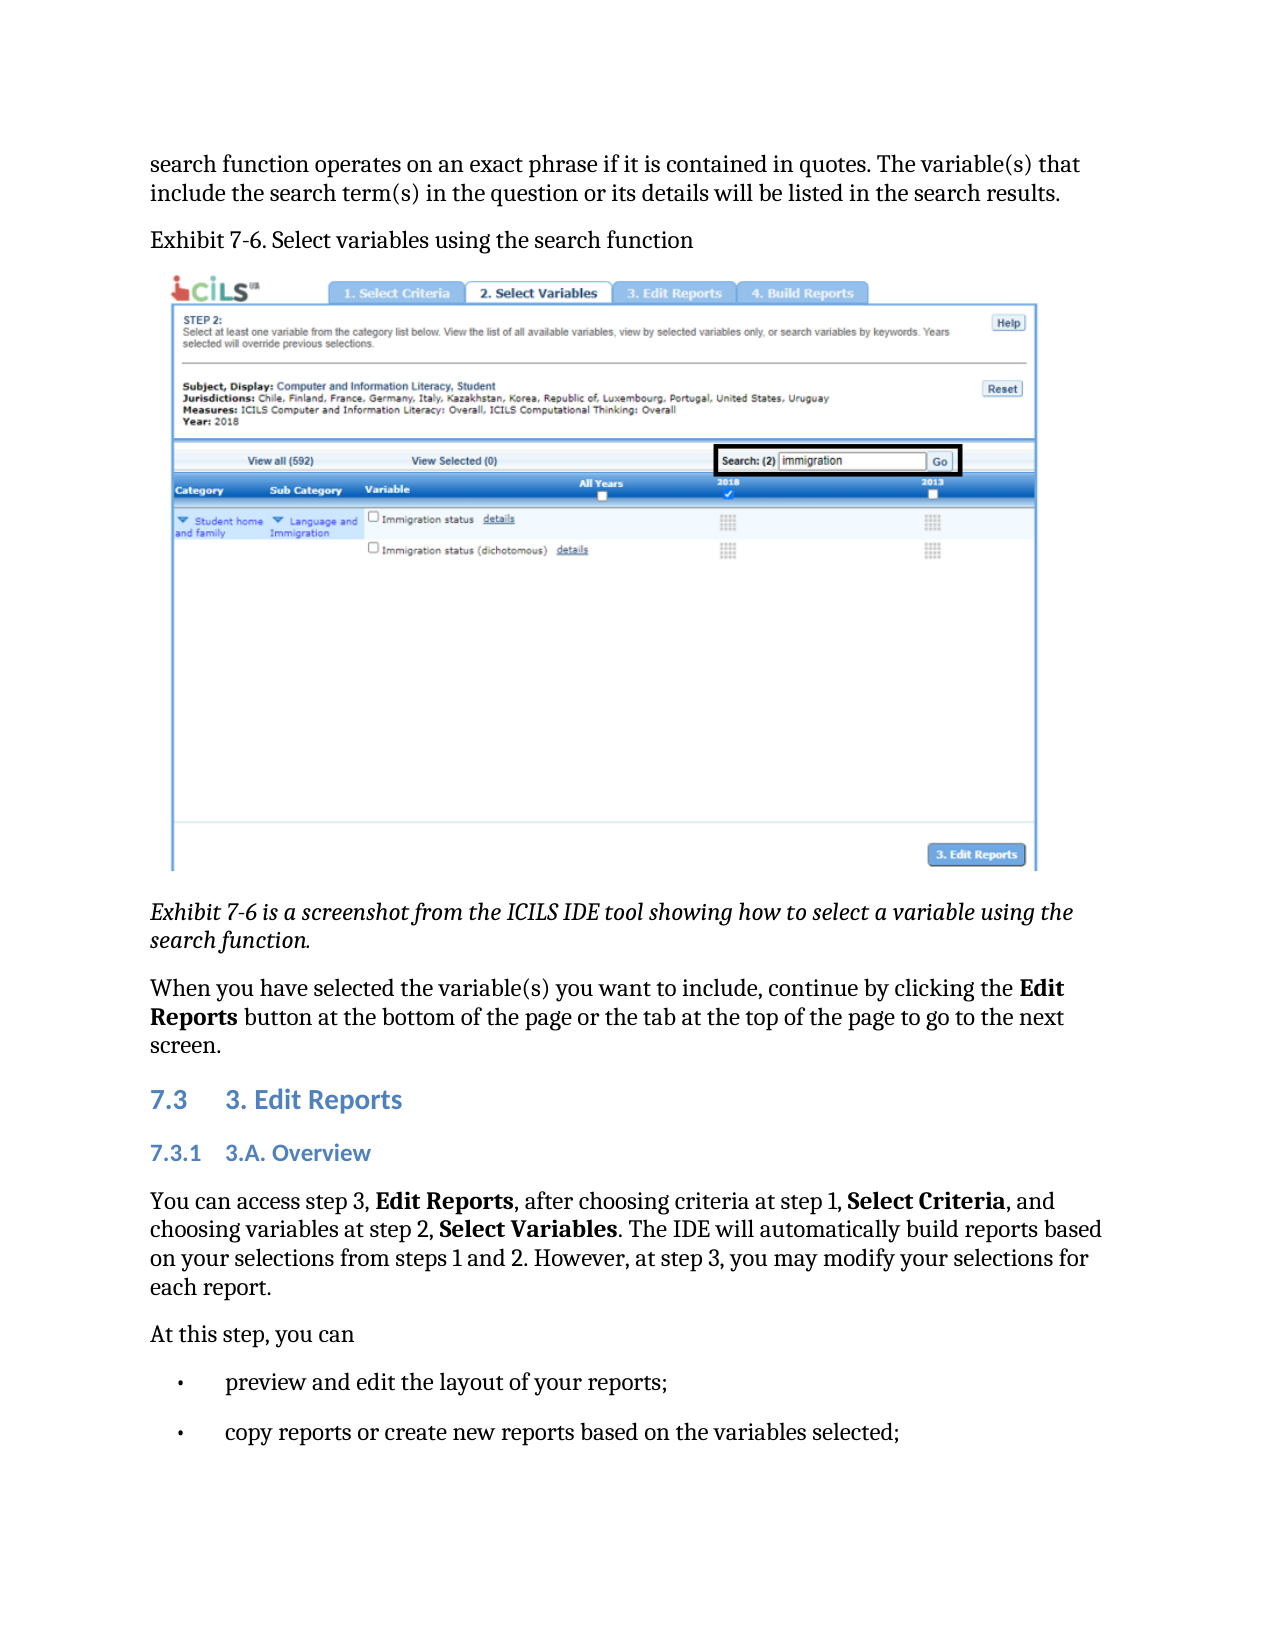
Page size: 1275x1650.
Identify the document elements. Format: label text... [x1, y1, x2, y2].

list copy reports or create new reports based on the variables selected; [175, 1417, 1125, 1446]
text You can access step 3, Edit Reports, after choosing criteria at step 1, Select Criteria, and choosing variables at step 2, Select Variables. The IDE will automatically build reports based on your selections from steps 1 and 2. However, at step 3, you may modify your selections for each report. [150, 1187, 1125, 1302]
subtitle 7.3.1 3.A. Overview [150, 1137, 1125, 1168]
subtitle 7.3 3. Edit Reports [150, 1081, 1125, 1117]
picture [168, 273, 1044, 877]
text At this step, you can [150, 1320, 1125, 1349]
text Exhibit 7-6. Select variables using the search function [150, 226, 1125, 255]
list preview and edit the layout of your reports; [175, 1368, 1125, 1397]
text When you have selected the variable(s) you want to include, continue by clicking the Edit Reports button at the bottom of the page or the tab at the top of the page to go to the next screen. [150, 974, 1125, 1060]
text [150, 150, 1125, 207]
text Exhibit 7-6 is a screenshot from the ICILS IDE tool showing how to select a variable using the search function. [150, 898, 1125, 955]
